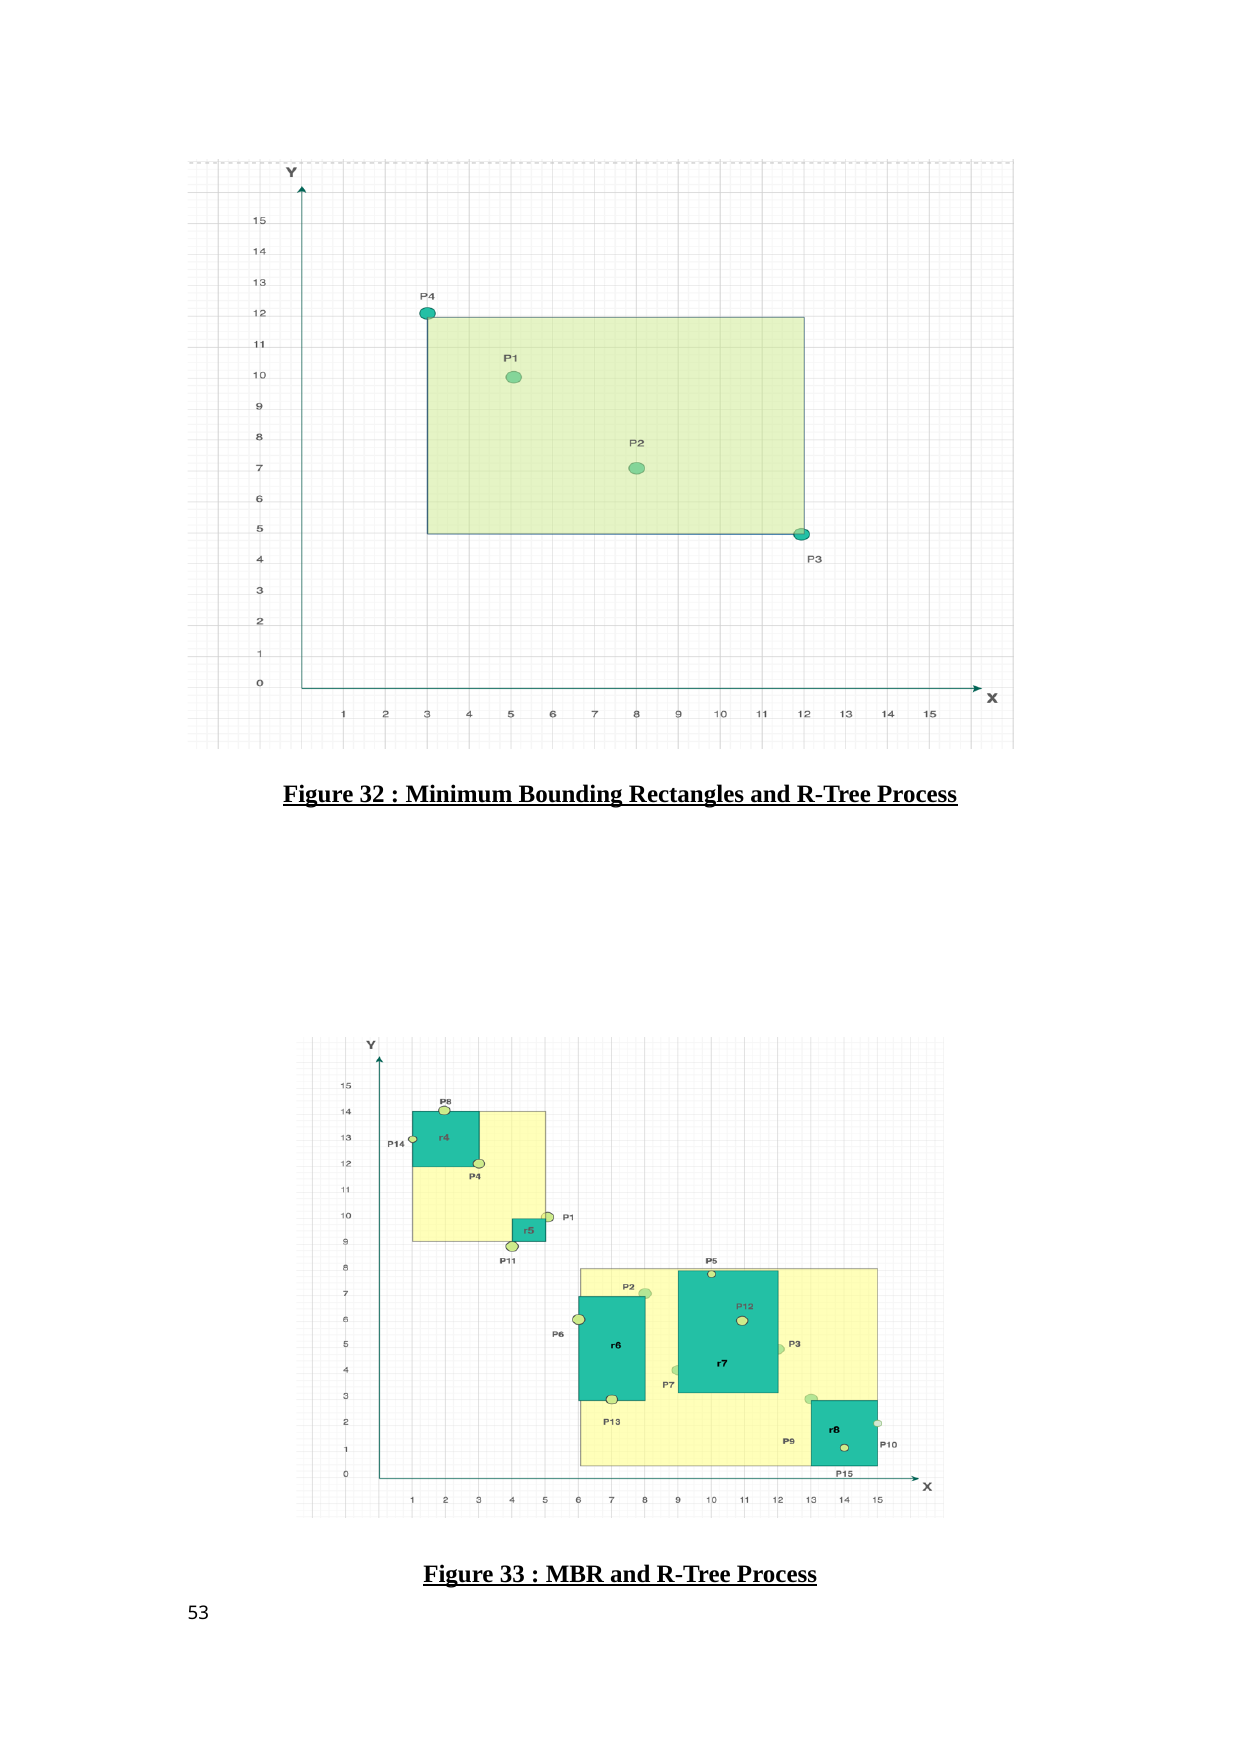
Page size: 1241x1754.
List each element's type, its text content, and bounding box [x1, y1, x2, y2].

picture [296, 1037, 944, 1518]
text Figure 33 : MBR and R-Tree Process [187, 1557, 1053, 1590]
picture [187, 159, 1014, 749]
text Figure 32 : Minimum Bounding Rectangles and R-Tree Process [187, 777, 1053, 810]
